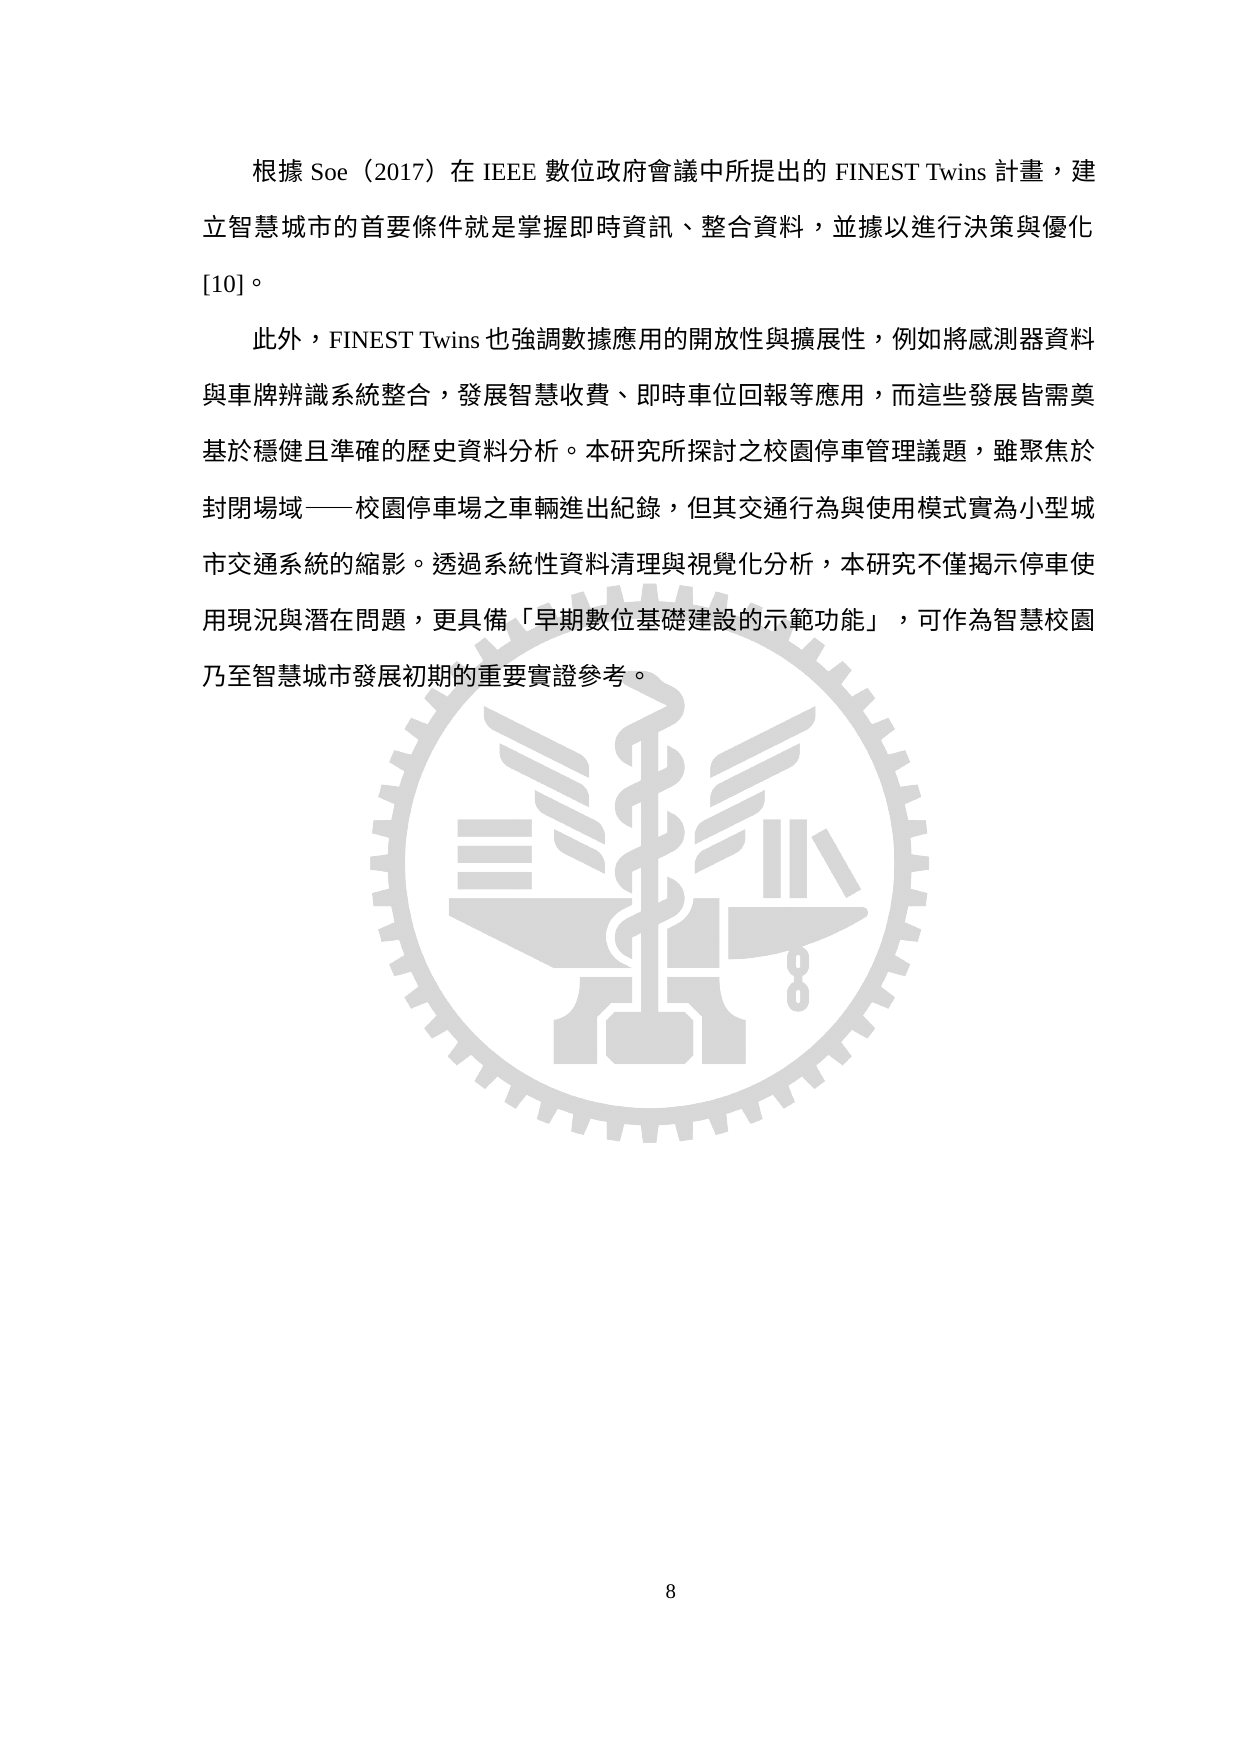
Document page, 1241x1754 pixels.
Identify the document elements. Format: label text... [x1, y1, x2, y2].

text 此外，FINEST Twins也強調數據應用的開放性與擴展性，例如將感測器資料與車牌辨識系統整合，發展智慧收費、即時車位回報等應用，而這些發展皆需奠基於穩健且準確的歷史資料分析。本研究所探討之校園停車管理議題，雖聚焦於封閉場域——校園停車場之車輛進出紀錄，但其交通行為與使用模式實為小型城市交通系統的縮影。透過系統性資料清理與視覺化分析，本研究不僅揭示停車使用現況與潛在問題，更具備「早期數位基礎建設的示範功能」，可作為智慧校園乃至智慧城市發展初期的重要實證參考。 [202, 319, 1097, 694]
text 根據 Soe（2017）在 IEEE 數位政府會議中所提出的 FINEST Twins 計畫，建立智慧城市的首要條件就是掌握即時資訊、整合資料，並據以進行決策與優化[10]。 [202, 151, 1097, 301]
